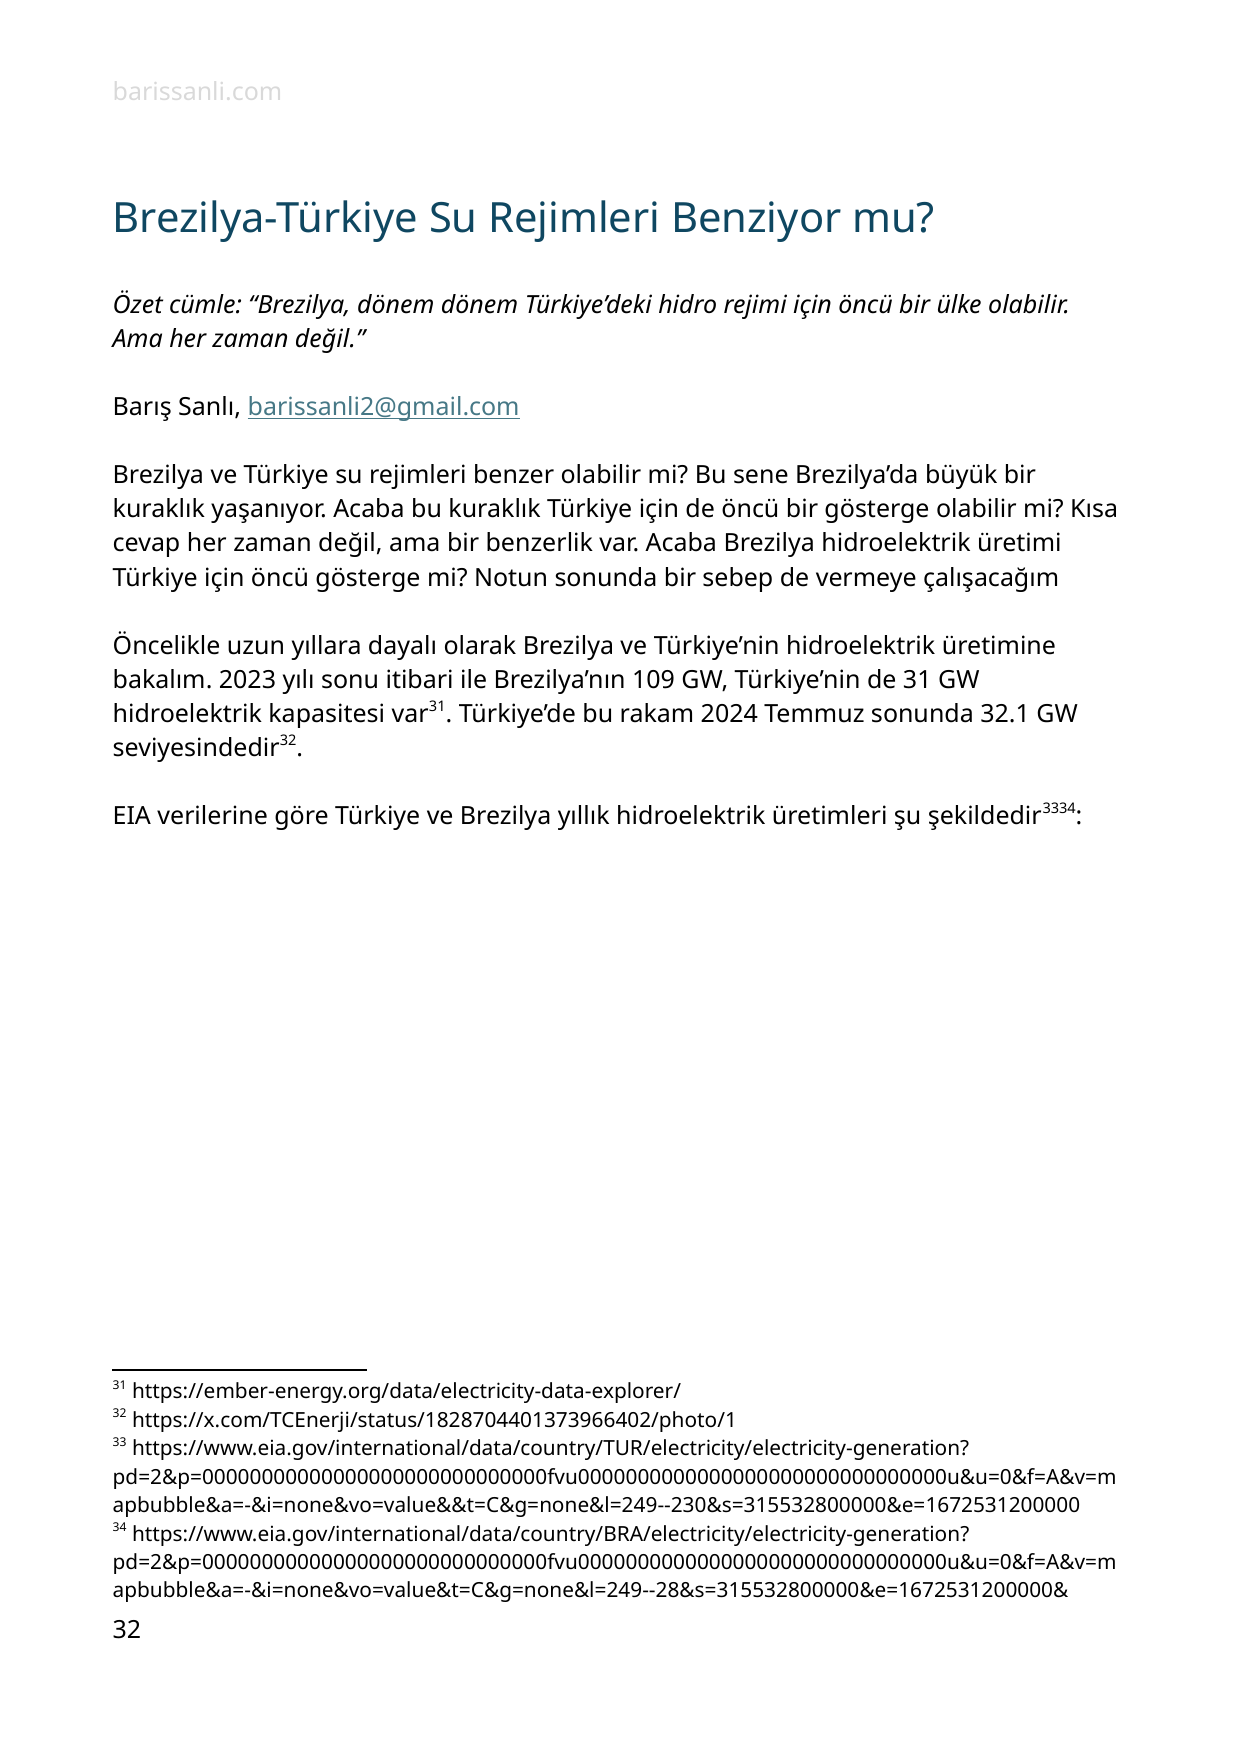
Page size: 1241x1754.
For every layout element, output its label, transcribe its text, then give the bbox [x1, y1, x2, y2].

text Brezilya ve Türkiye su rejimleri benzer olabilir mi? Bu sene Brezilya’da büyük bir kuraklık yaşanıyor. Acaba bu kuraklık Türkiye için de öncü bir gösterge olabilir mi? Kısa cevap her zaman değil, ama bir benzerlik var. Acaba Brezilya hidroelektrik üretimi Türkiye için öncü gösterge mi? Notun sonunda bir sebep de vermeye çalışacağım [112, 457, 1128, 593]
text Öncelikle uzun yıllara dayalı olarak Brezilya ve Türkiye’nin hidroelektrik üretimine bakalım. 2023 yılı sonu itibari ile Brezilya’nın 109 GW, Türkiye’nin de 31 GW hidroelektrik kapasitesi var. Türkiye’de bu rakam 2024 Temmuz sonunda 32.1 GW seviyesindedir. [112, 627, 1128, 763]
text EIA verilerine göre Türkiye ve Brezilya yıllık hidroelektrik üretimleri şu şekildedir: [112, 798, 1128, 832]
text Barış Sanlı, barissanli2@gmail.com [112, 389, 1128, 423]
subtitle Brezilya-Türkiye Su Rejimleri Benziyor mu? [112, 187, 1128, 244]
text Özet cümle: “Brezilya, dönem dönem Türkiye’deki hidro rejimi için öncü bir ülke olabilir. Ama her zaman değil.” [112, 287, 1128, 355]
